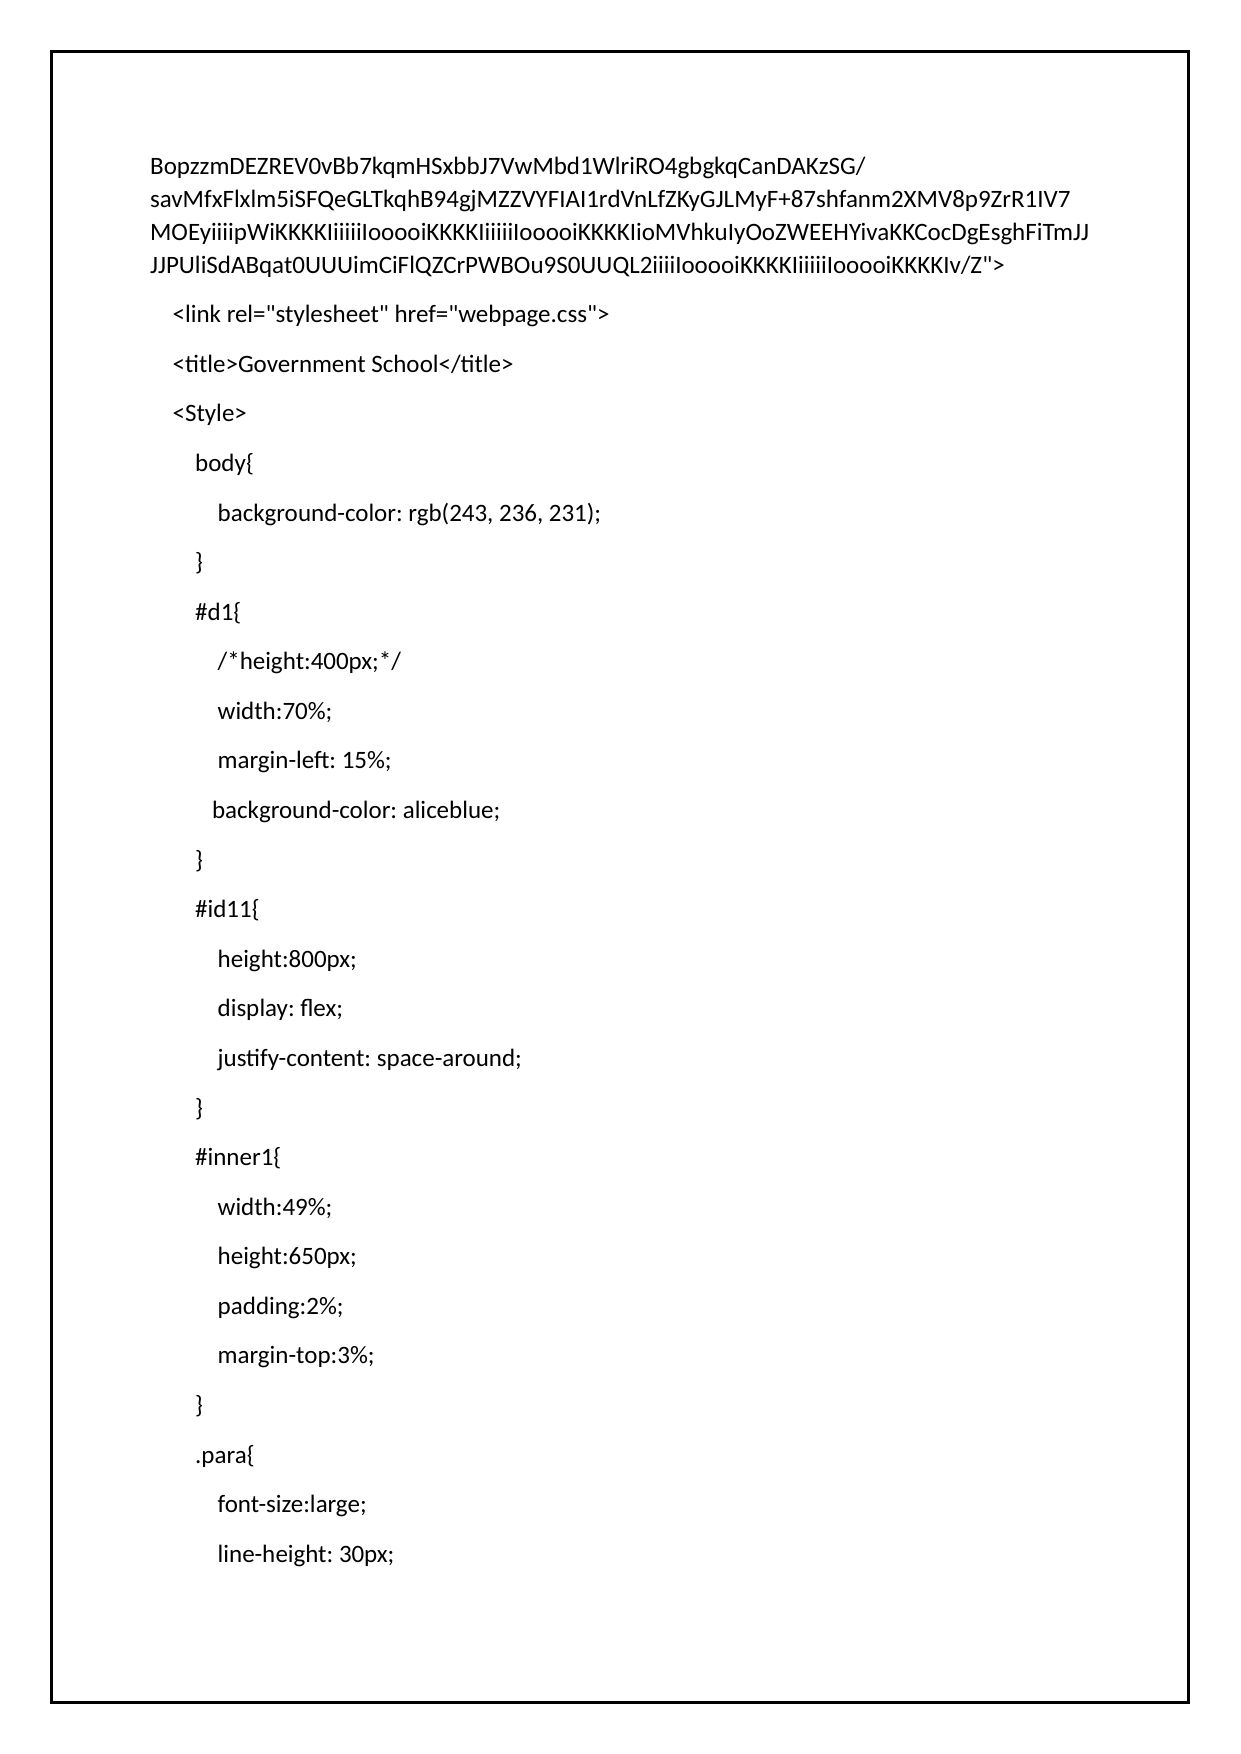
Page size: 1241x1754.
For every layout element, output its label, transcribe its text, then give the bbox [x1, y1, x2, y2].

text } [150, 1389, 1090, 1420]
text display: flex; [150, 992, 1090, 1023]
text background-color: aliceblue; [150, 794, 1090, 825]
text margin-top:3%; [150, 1339, 1090, 1370]
text <Style> [150, 397, 1090, 428]
text <title>Government School</title> [150, 348, 1090, 378]
text background-color: rgb(243, 236, 231); [150, 497, 1090, 527]
text width:49%; [150, 1191, 1090, 1221]
text #inner1{ [150, 1141, 1090, 1172]
text #id11{ [150, 893, 1090, 924]
text justify-content: space-around; [150, 1042, 1090, 1073]
text } [150, 546, 1090, 577]
text } [150, 844, 1090, 874]
text margin-left: 15%; [150, 744, 1090, 775]
text width:70%; [150, 695, 1090, 726]
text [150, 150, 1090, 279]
text .para{ [150, 1439, 1090, 1469]
text } [150, 1092, 1090, 1122]
text font-size:large; [150, 1488, 1090, 1519]
text padding:2%; [150, 1290, 1090, 1321]
text height:650px; [150, 1240, 1090, 1271]
text /*height:400px;*/ [150, 645, 1090, 676]
text height:800px; [150, 943, 1090, 973]
text body{ [150, 447, 1090, 478]
text <link rel="stylesheet" href="webpage.css"> [150, 298, 1090, 329]
text line-height: 30px; [150, 1538, 1090, 1568]
text #d1{ [150, 596, 1090, 626]
